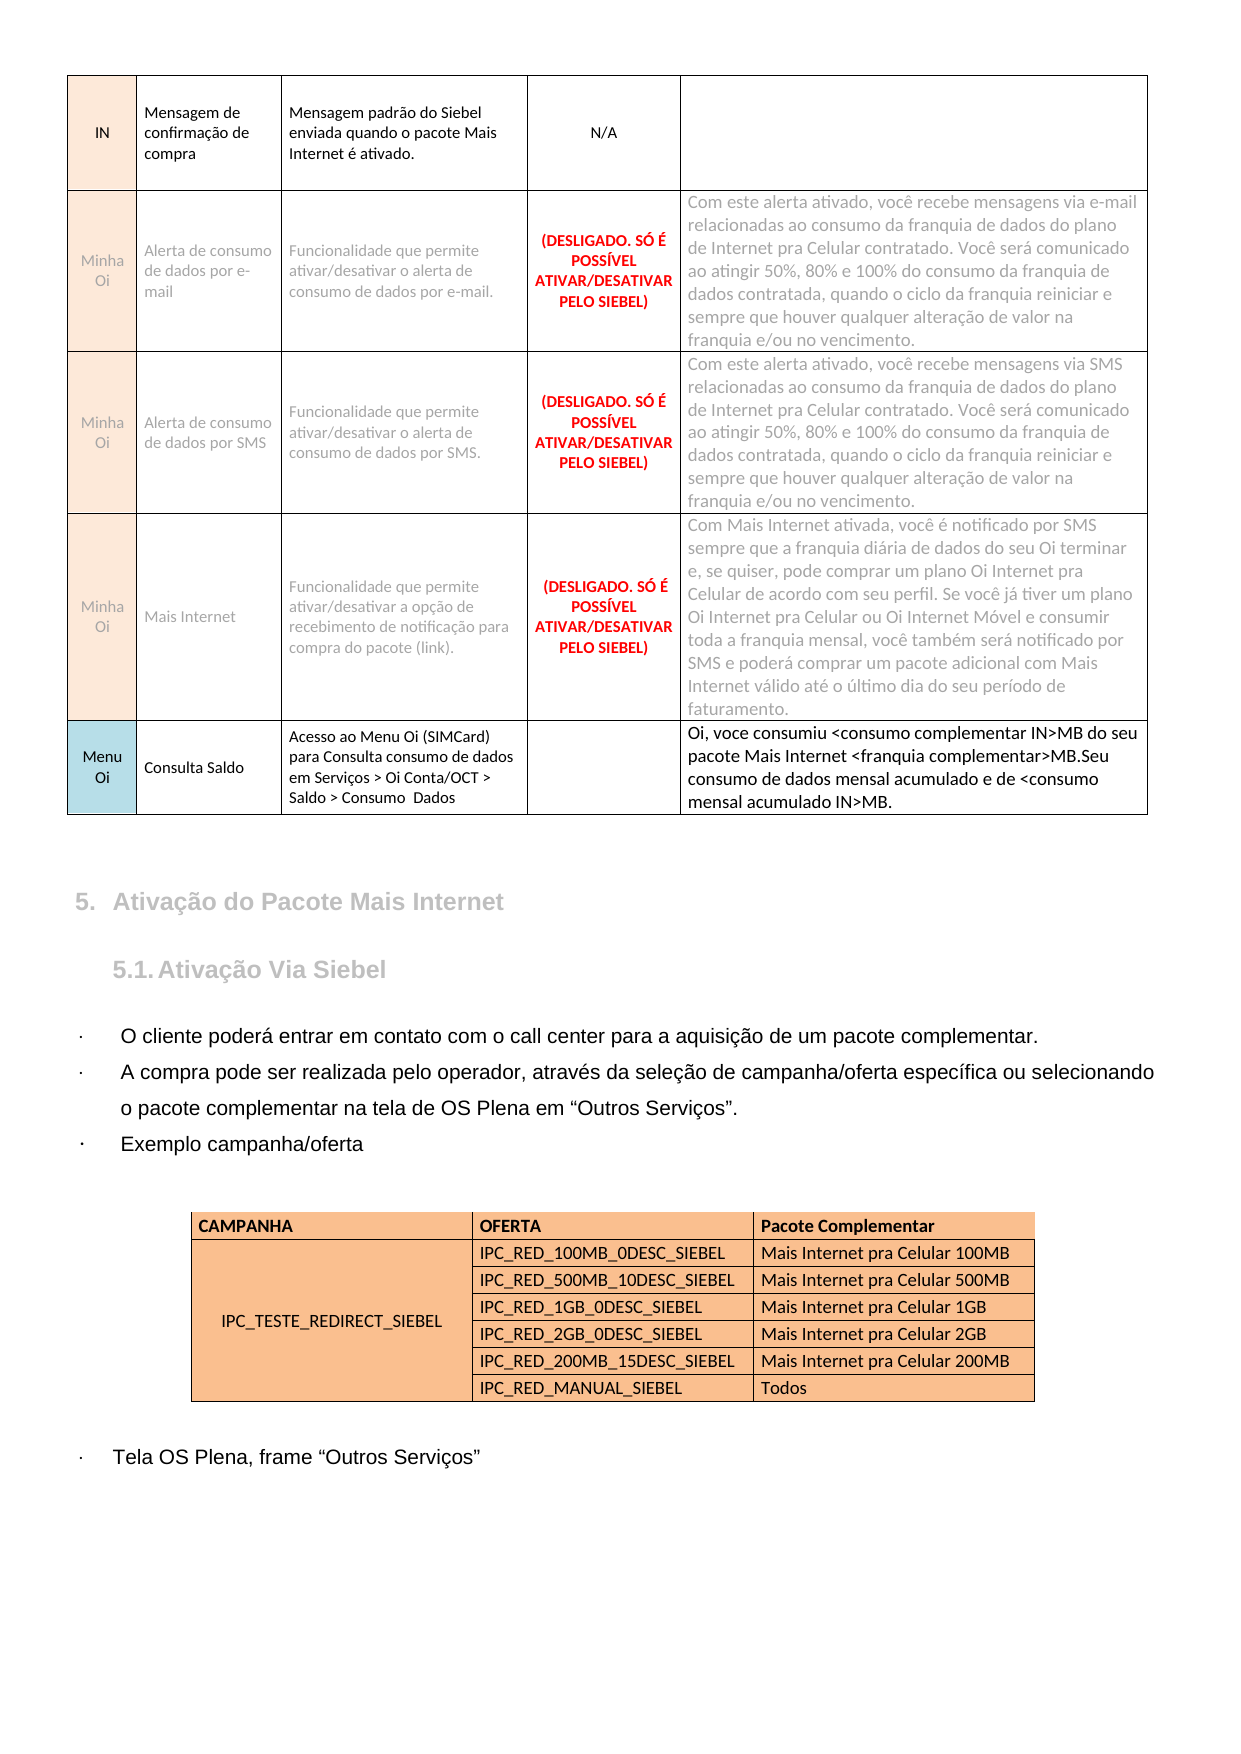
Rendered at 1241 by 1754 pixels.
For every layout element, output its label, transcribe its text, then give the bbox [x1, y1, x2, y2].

table_header OFERTA [473, 1212, 753, 1239]
table_cell Minha Oi [68, 352, 136, 512]
table_cell Mais Internet pra Celular 100MB [754, 1240, 1034, 1266]
table_cell [681, 76, 1147, 189]
table_cell Com este alerta ativado, você recebe mensagens via SMS relacionadas ao consumo da franquia de dados do plano de Internet pra Celular contratado. Você será comunicado ao atingir 50%, 80% e 100% do consumo da franquia de dados contratada, quando o ciclo da franquia reiniciar e sempre que houver qualquer alteração de valor na franquia e/ou no vencimento. [681, 352, 1147, 512]
table_cell Funcionalidade que permite ativar/desativar a opção de recebimento de notificação para compra do pacote (link). [282, 514, 527, 720]
table_cell Consulta Saldo [137, 721, 281, 813]
table_cell Minha Oi [68, 191, 136, 351]
table_cell IN [68, 76, 136, 189]
table_cell Mensagem padrão do Siebel enviada quando o pacote Mais Internet é ativado. [282, 76, 527, 189]
table_cell (DESLIGADO. SÓ É POSSÍVEL ATIVAR/DESATIVAR PELO SIEBEL) [528, 352, 680, 512]
table_cell Com este alerta ativado, você recebe mensagens via e-mail relacionadas ao consumo da franquia de dados do plano de Internet pra Celular contratado. Você será comunicado ao atingir 50%, 80% e 100% do consumo da franquia de dados contratada, quando o ciclo da franquia reiniciar e sempre que houver qualquer alteração de valor na franquia e/ou no vencimento. [681, 191, 1147, 351]
table_cell Alerta de consumo de dados por e-mail [137, 191, 281, 351]
table_cell Todos [754, 1375, 1034, 1401]
table_cell IPC_RED_500MB_10DESC_SIEBEL [473, 1267, 753, 1293]
table_cell (DESLIGADO. SÓ É POSSÍVEL ATIVAR/DESATIVAR PELO SIEBEL) [528, 514, 680, 720]
table_cell IPC_RED_MANUAL_SIEBEL [473, 1375, 753, 1401]
table_cell IPC_RED_100MB_0DESC_SIEBEL [473, 1240, 753, 1266]
table_cell Funcionalidade que permite ativar/desativar o alerta de consumo de dados por SMS. [282, 352, 527, 512]
list A compra pode ser realizada pelo operador, através da seleção de campanha/oferta específica ou selecionando o pacote complementar na tela de OS Plena em “Outros Serviços”. [75, 1060, 1165, 1120]
table_cell (DESLIGADO. SÓ É POSSÍVEL ATIVAR/DESATIVAR PELO SIEBEL) [528, 191, 680, 351]
table_cell Funcionalidade que permite ativar/desativar o alerta de consumo de dados por e-mail. [282, 191, 527, 351]
table_header CAMPANHA [192, 1212, 472, 1239]
table_cell Menu Oi [68, 721, 136, 813]
table_cell Acesso ao Menu Oi (SIMCard) para Consulta consumo de dados em Serviços > Oi Conta/OCT > Saldo > Consumo Dados [282, 721, 527, 813]
table_cell Mais Internet pra Celular 1GB [754, 1294, 1034, 1320]
table_cell Mais Internet pra Celular 200MB [754, 1348, 1034, 1374]
table_cell [528, 721, 680, 813]
table_cell IPC_TESTE_REDIRECT_SIEBEL [192, 1240, 472, 1401]
table_header Pacote Complementar [754, 1212, 1035, 1239]
table_cell Mensagem de confirmação de compra [137, 76, 281, 189]
table_cell Minha Oi [68, 514, 136, 720]
table_cell Mais Internet [137, 514, 281, 720]
list O cliente poderá entrar em contato com o call center para a aquisição de um pacote complementar. [75, 1024, 1165, 1048]
list Exemplo campanha/oferta [75, 1132, 1165, 1157]
table_cell N/A [528, 76, 680, 189]
list Ativação Via Siebel [112, 956, 1165, 984]
table_cell Alerta de consumo de dados por SMS [137, 352, 281, 512]
table_cell IPC_RED_200MB_15DESC_SIEBEL [473, 1348, 753, 1374]
list Ativação do Pacote Mais Internet [75, 887, 1165, 916]
table_cell IPC_RED_1GB_0DESC_SIEBEL [473, 1294, 753, 1320]
table_cell Mais Internet pra Celular 500MB [754, 1267, 1034, 1293]
table_cell IPC_RED_2GB_0DESC_SIEBEL [473, 1321, 753, 1347]
table_cell Oi, voce consumiu <consumo complementar IN>MB do seu pacote Mais Internet <franquia complementar>MB.Seu consumo de dados mensal acumulado e de <consumo mensal acumulado IN>MB. [681, 721, 1147, 813]
list Tela OS Plena, frame “Outros Serviços” [75, 1445, 1165, 1469]
table_cell Com Mais Internet ativada, você é notificado por SMS sempre que a franquia diária de dados do seu Oi terminar e, se quiser, pode comprar um plano Oi Internet pra Celular de acordo com seu perfil. Se você já tiver um plano Oi Internet pra Celular ou Oi Internet Móvel e consumir toda a franquia mensal, você também será notificado por SMS e poderá comprar um pacote adicional com Mais Internet válido até o último dia do seu período de faturamento. [681, 514, 1147, 720]
table_cell Mais Internet pra Celular 2GB [754, 1321, 1034, 1347]
